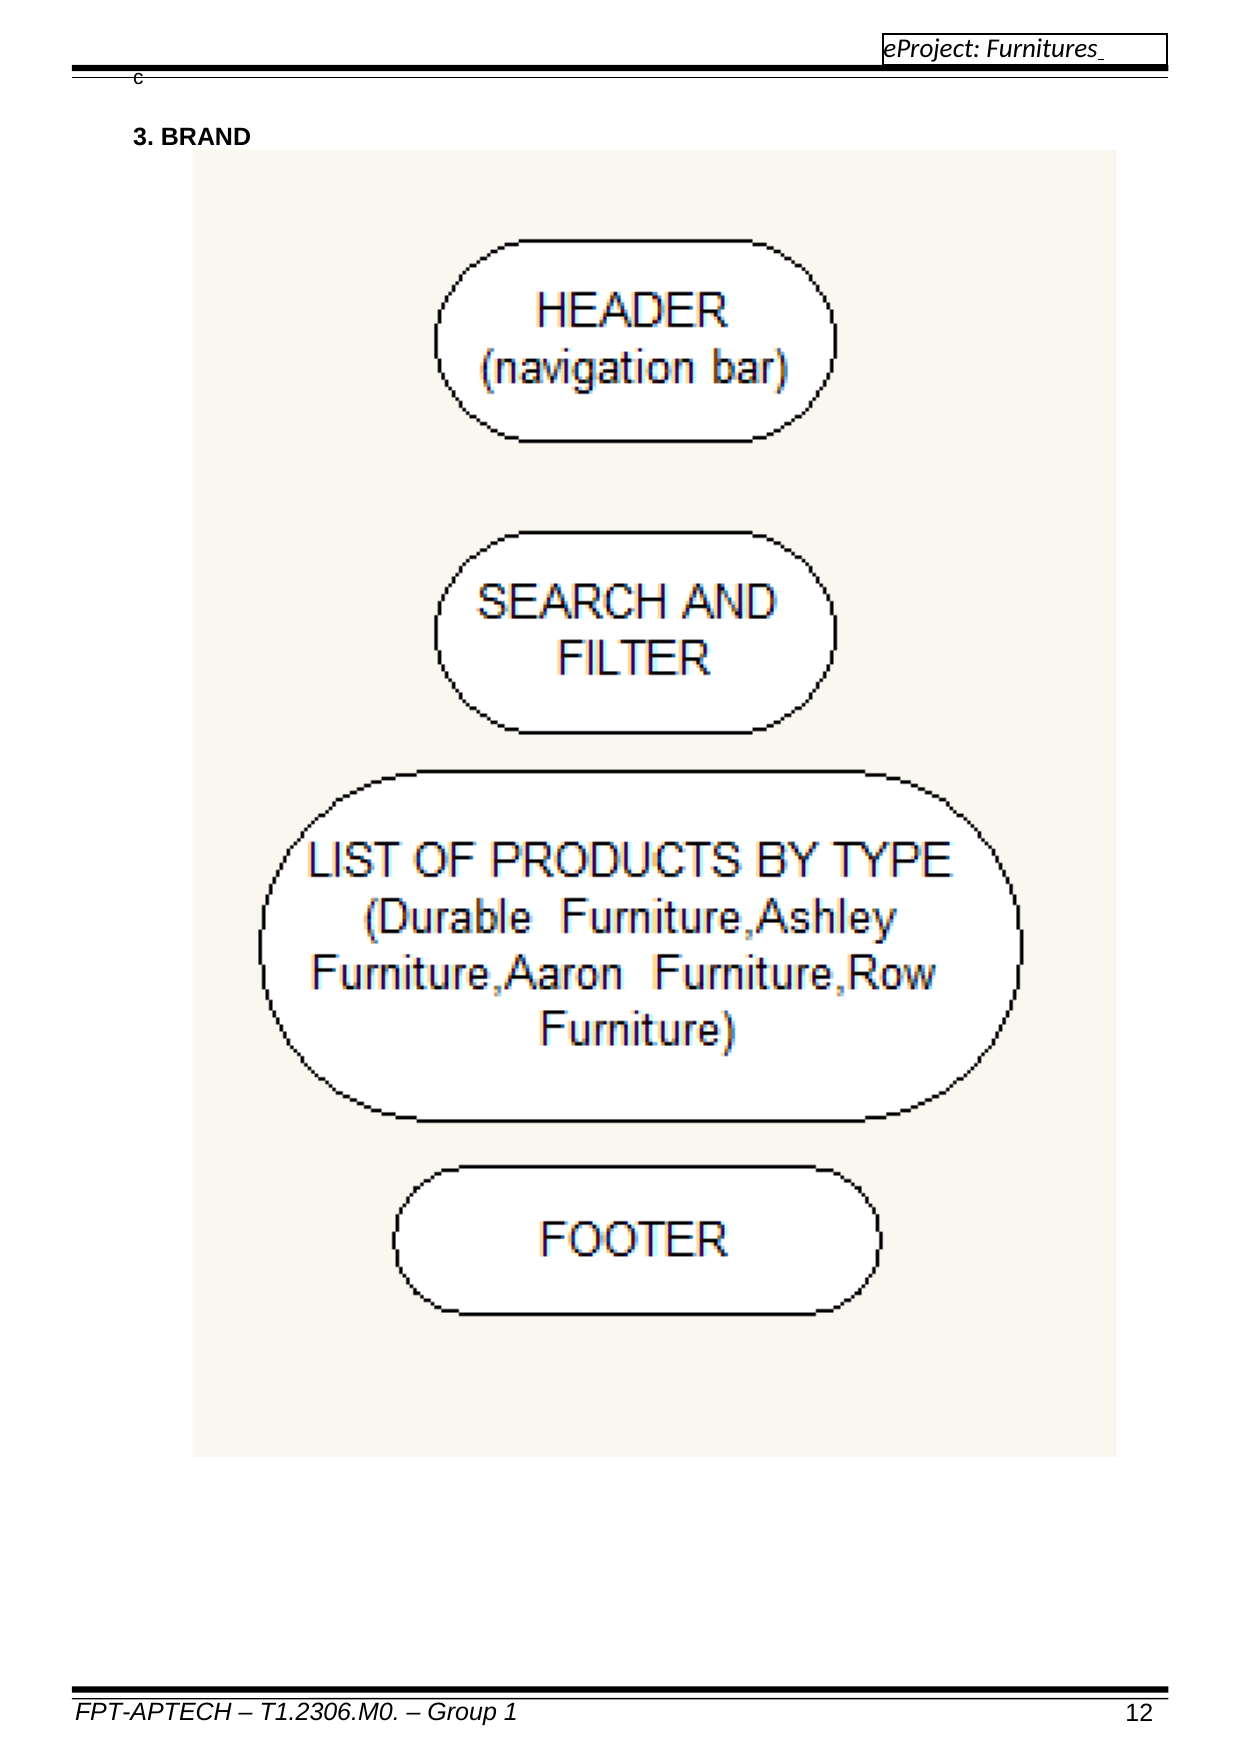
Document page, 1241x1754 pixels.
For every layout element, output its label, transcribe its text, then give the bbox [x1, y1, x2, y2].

text 3. BRAND [133, 122, 1176, 151]
picture [192, 150, 1117, 1457]
